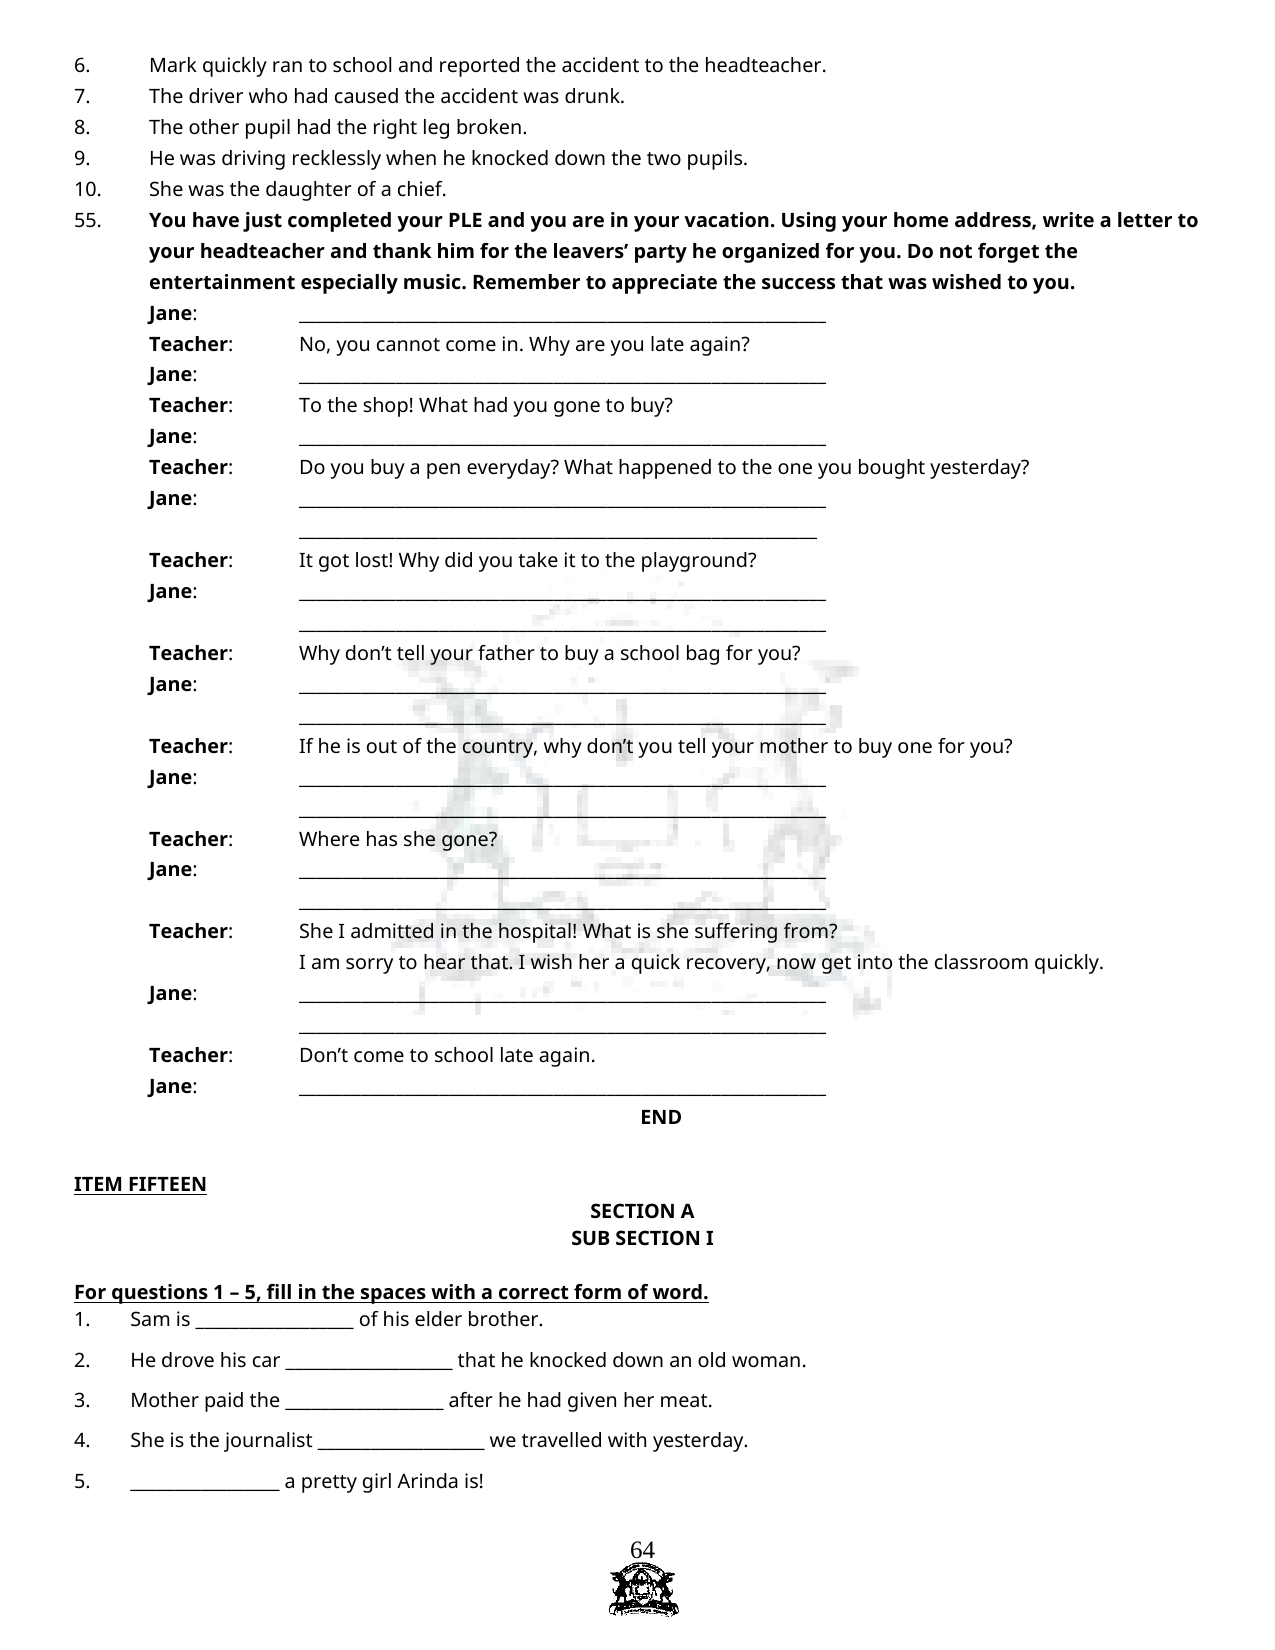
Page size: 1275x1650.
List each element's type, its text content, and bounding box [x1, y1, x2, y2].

text SECTION A [74, 1198, 1211, 1224]
text 55. You have just completed your PLE and you are in your vacation. Using your home address, write a letter to your headteacher and thank him for the leavers’ party he organized for you. Do not forget the entertainment especially music. Remember to appreciate the success that was wished to you. [74, 206, 1211, 295]
text 7. The driver who had caused the accident was drunk. [74, 82, 1211, 109]
text Teacher: Do you buy a pen everyday? What happened to the one you bought yesterday? [149, 453, 1211, 481]
text Teacher: Why don’t tell your father to buy a school bag for you? [74, 639, 1211, 666]
list He drove his car ___________________ that he knocked down an old woman. [74, 1346, 1211, 1373]
text Jane: ____________________________________________________________ [74, 484, 1211, 511]
text Teacher: To the shop! What had you gone to buy? [74, 392, 1211, 419]
text Teacher: It got lost! Why did you take it to the playground? [74, 546, 1211, 573]
text Jane: ____________________________________________________________ [74, 979, 1211, 1006]
text 10. She was the daughter of a chief. [74, 175, 1211, 202]
text Teacher: If he is out of the country, why don’t you tell your mother to buy one for you? [149, 732, 1211, 759]
text Jane: ____________________________________________________________ [74, 856, 1211, 883]
text Jane: ____________________________________________________________ [74, 670, 1211, 697]
text ____________________________________________________________ [74, 1010, 1211, 1037]
text I am sorry to hear that. I wish her a quick recovery, now get into the classroom quickly. [149, 948, 1211, 976]
list _________________ a pretty girl Arinda is! [74, 1467, 1211, 1494]
list Mother paid the __________________ after he had given her meat. [74, 1386, 1211, 1413]
list She is the journalist ___________________ we travelled with yesterday. [74, 1427, 1211, 1454]
text Teacher: No, you cannot come in. Why are you late again? [74, 330, 1211, 357]
text 9. He was driving recklessly when he knocked down the two pupils. [74, 144, 1211, 171]
text Jane: ____________________________________________________________ [74, 299, 1211, 326]
text ____________________________________________________________ [74, 794, 1211, 821]
text 8. The other pupil had the right leg broken. [74, 113, 1211, 140]
text Jane: ____________________________________________________________ [74, 763, 1211, 790]
list Sam is __________________ of his elder brother. [74, 1306, 1211, 1332]
text Jane: ____________________________________________________________ [74, 1072, 1211, 1099]
text ____________________________________________________________ [74, 701, 1211, 728]
text SUB SECTION I [74, 1224, 1211, 1252]
text 6. Mark quickly ran to school and reported the accident to the headteacher. [74, 51, 1211, 78]
text For questions 1 – 5, fill in the spaces with a correct form of word. [74, 1278, 1211, 1306]
text Teacher: Don’t come to school late again. [74, 1041, 1211, 1068]
text Jane: ____________________________________________________________ [74, 577, 1211, 604]
text ____________________________________________________________ [74, 608, 1211, 635]
text ___________________________________________________________ [74, 515, 1211, 542]
text ____________________________________________________________ [74, 887, 1211, 914]
text Jane: ____________________________________________________________ [74, 423, 1211, 449]
text Teacher: Where has she gone? [74, 825, 1211, 852]
text Teacher: She I admitted in the hospital! What is she suffering from? [74, 918, 1211, 944]
text END [111, 1103, 1211, 1130]
text ITEM FIFTEEN [74, 1171, 1211, 1198]
text Jane: ____________________________________________________________ [74, 361, 1211, 388]
